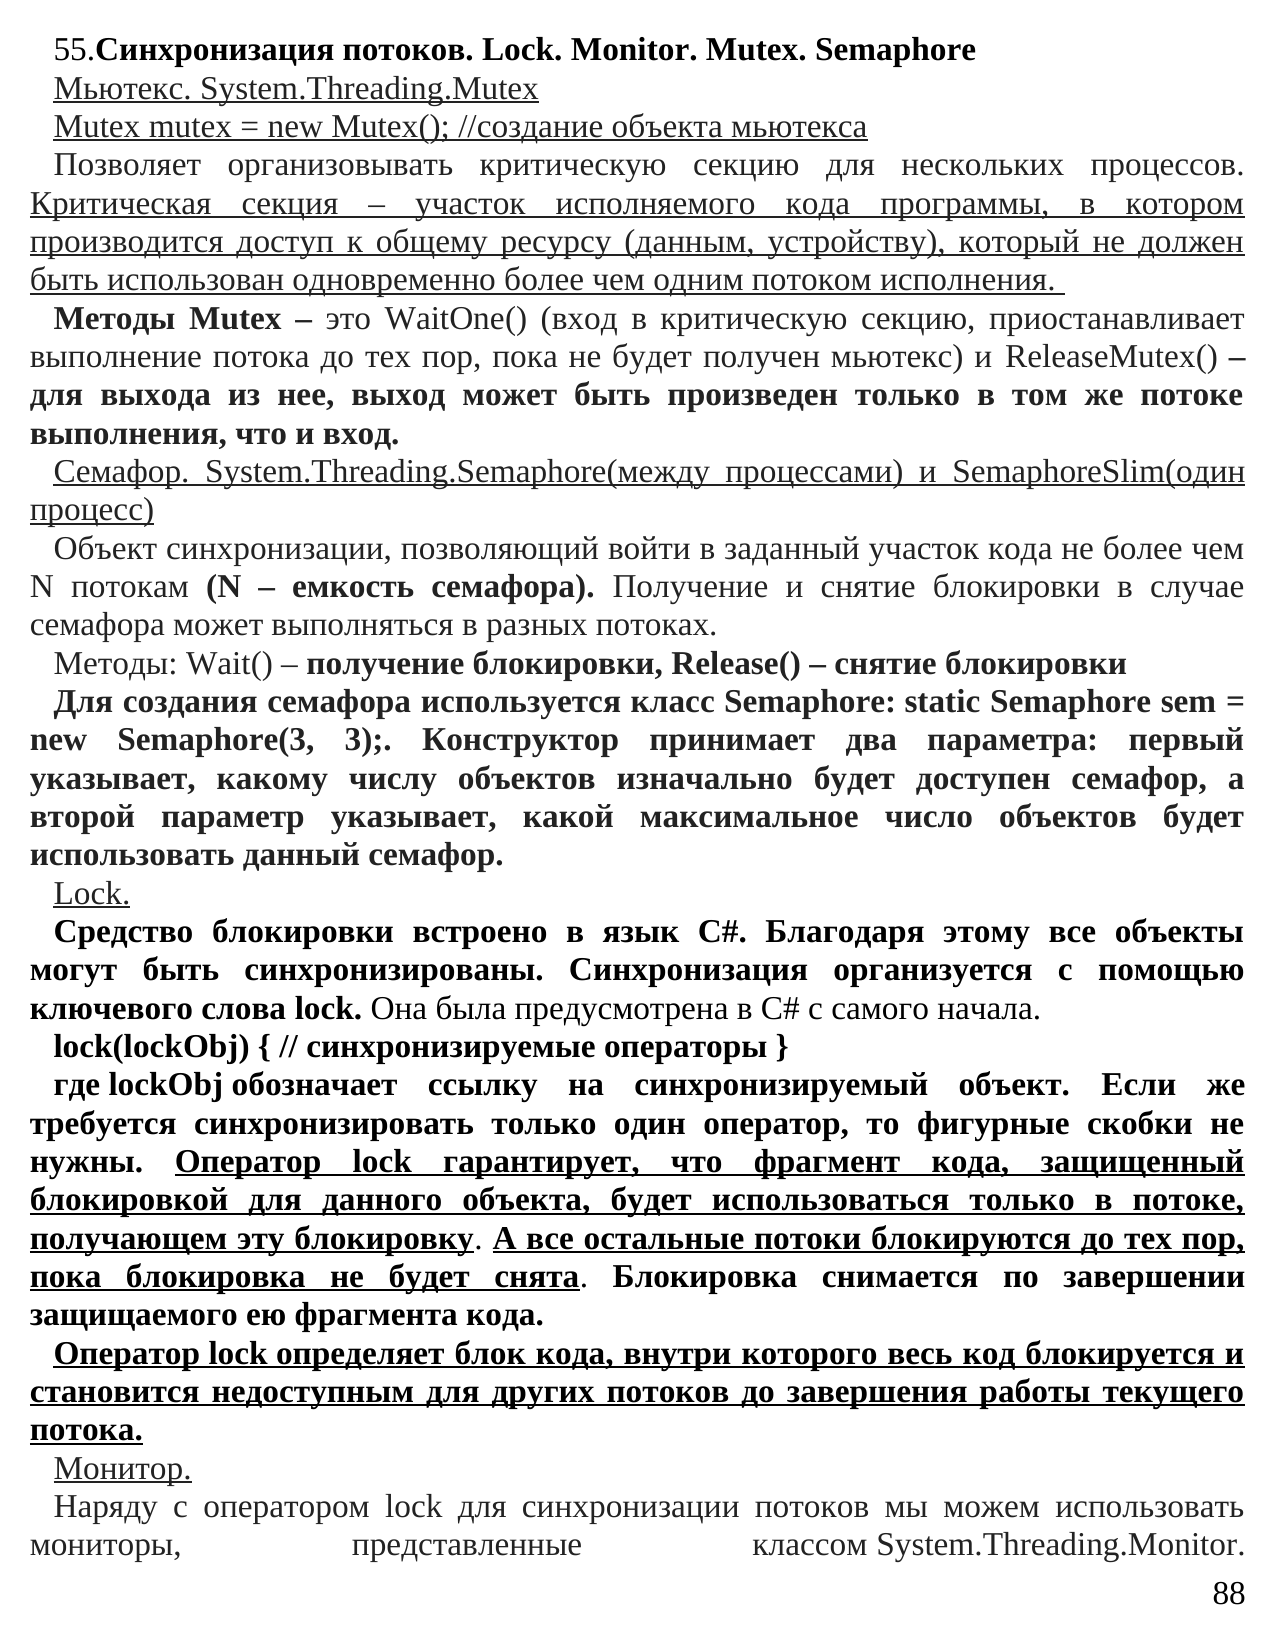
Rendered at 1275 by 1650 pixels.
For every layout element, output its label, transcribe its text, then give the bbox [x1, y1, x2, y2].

text Оператор lock определяет блок кода, внутри которого весь код блокируется и становится недоступным для других потоков до завершения работы текущего потока. [29, 1405, 1245, 1448]
text Позволяет организовывать критическую секцию для нескольких процессов. Критическая секция – участок исполняемого кода программы, в котором производится доступ к общему ресурсу (данным, устройству), который не должен быть использован одновременно более чем одним потоком исполнения. [29, 255, 1245, 298]
text Для создания семафора используется класс Semaphore: static Semaphore sem = new Semaphore(3, 3);. Конструктор принимает два параметра: первый указывает, какому числу объектов изначально будет доступен семафор, а второй параметр указывает, какой максимальное число объектов будет использовать данный семафор. [29, 681, 1245, 873]
text Позволяет организовывать критическую секцию для нескольких процессов. Критическая секция – участок исполняемого кода программы, в котором производится доступ к общему ресурсу (данным, устройству), который не должен быть использован одновременно более чем одним потоком исполнения. [29, 217, 1245, 254]
text Методы: Wait() – получение блокировки, Release() – снятие блокировки [29, 643, 1245, 681]
text Оператор lock определяет блок кода, внутри которого весь код блокируется и становится недоступным для других потоков до завершения работы текущего потока. [29, 1333, 1245, 1404]
text где lockObj обозначает ссылку на синхронизируемый объект. Если же требуется синхронизировать только один оператор, то фигурные скобки не нужны. Оператор lock гарантирует, что фрагмент кода, защищенный блокировкой для данного объекта, будет использоваться только в потоке, получающем эту блокировку. А все остальные потоки блокируются до тех пор, пока блокировка не будет снята. Блокировка снимается по завершении защищаемого ею фрагмента кода. [29, 1064, 1245, 1213]
text Средство блокировки встроено в язык C#. Благодаря этому все объекты могут быть синхронизированы. Синхронизация организуется с помощью ключевого слова lock. Она была предусмотрена в C# с самого начала. [29, 911, 1245, 1026]
text lock(lockObj) { // синхронизируемые операторы } [29, 1026, 1245, 1064]
text Объект синхронизации, позволяющий войти в заданный участок кода не более чем N потокам (N – емкость семафора). Получение и снятие блокировки в случае семафора может выполняться в разных потоках. [29, 528, 1245, 643]
text Lock. [29, 873, 1245, 911]
text Позволяет организовывать критическую секцию для нескольких процессов. Критическая секция – участок исполняемого кода программы, в котором производится доступ к общему ресурсу (данным, устройству), который не должен быть использован одновременно более чем одним потоком исполнения. [29, 144, 1245, 216]
text Методы Mutex – это WaitOne() (вход в критическую секцию, приостанавливает выполнение потока до тех пор, пока не будет получен мьютекс) и ReleaseMutex() – для выхода из нее, выход может быть произведен только в том же потоке выполнения, что и вход. [29, 298, 1245, 451]
text где lockObj обозначает ссылку на синхронизируемый объект. Если же требуется синхронизировать только один оператор, то фигурные скобки не нужны. Оператор lock гарантирует, что фрагмент кода, защищенный блокировкой для данного объекта, будет использоваться только в потоке, получающем эту блокировку. А все остальные потоки блокируются до тех пор, пока блокировка не будет снята. Блокировка снимается по завершении защищаемого ею фрагмента кода. [29, 1214, 1245, 1333]
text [29, 1486, 1245, 1563]
subtitle Синхронизация потоков. Lock. Monitor. Мutex. Semaphore [29, 29, 1245, 68]
text Mutex mutex = new Mutex(); //создание объекта мьютекса [29, 106, 1245, 144]
text Семафор. System.Threading.Semaphore(между процессами) и SemaphoreSlim(один процесс) [29, 451, 1245, 528]
text Монитор. [29, 1448, 1245, 1486]
text Мьютекс. System.Threading.Mutex [29, 68, 1245, 106]
